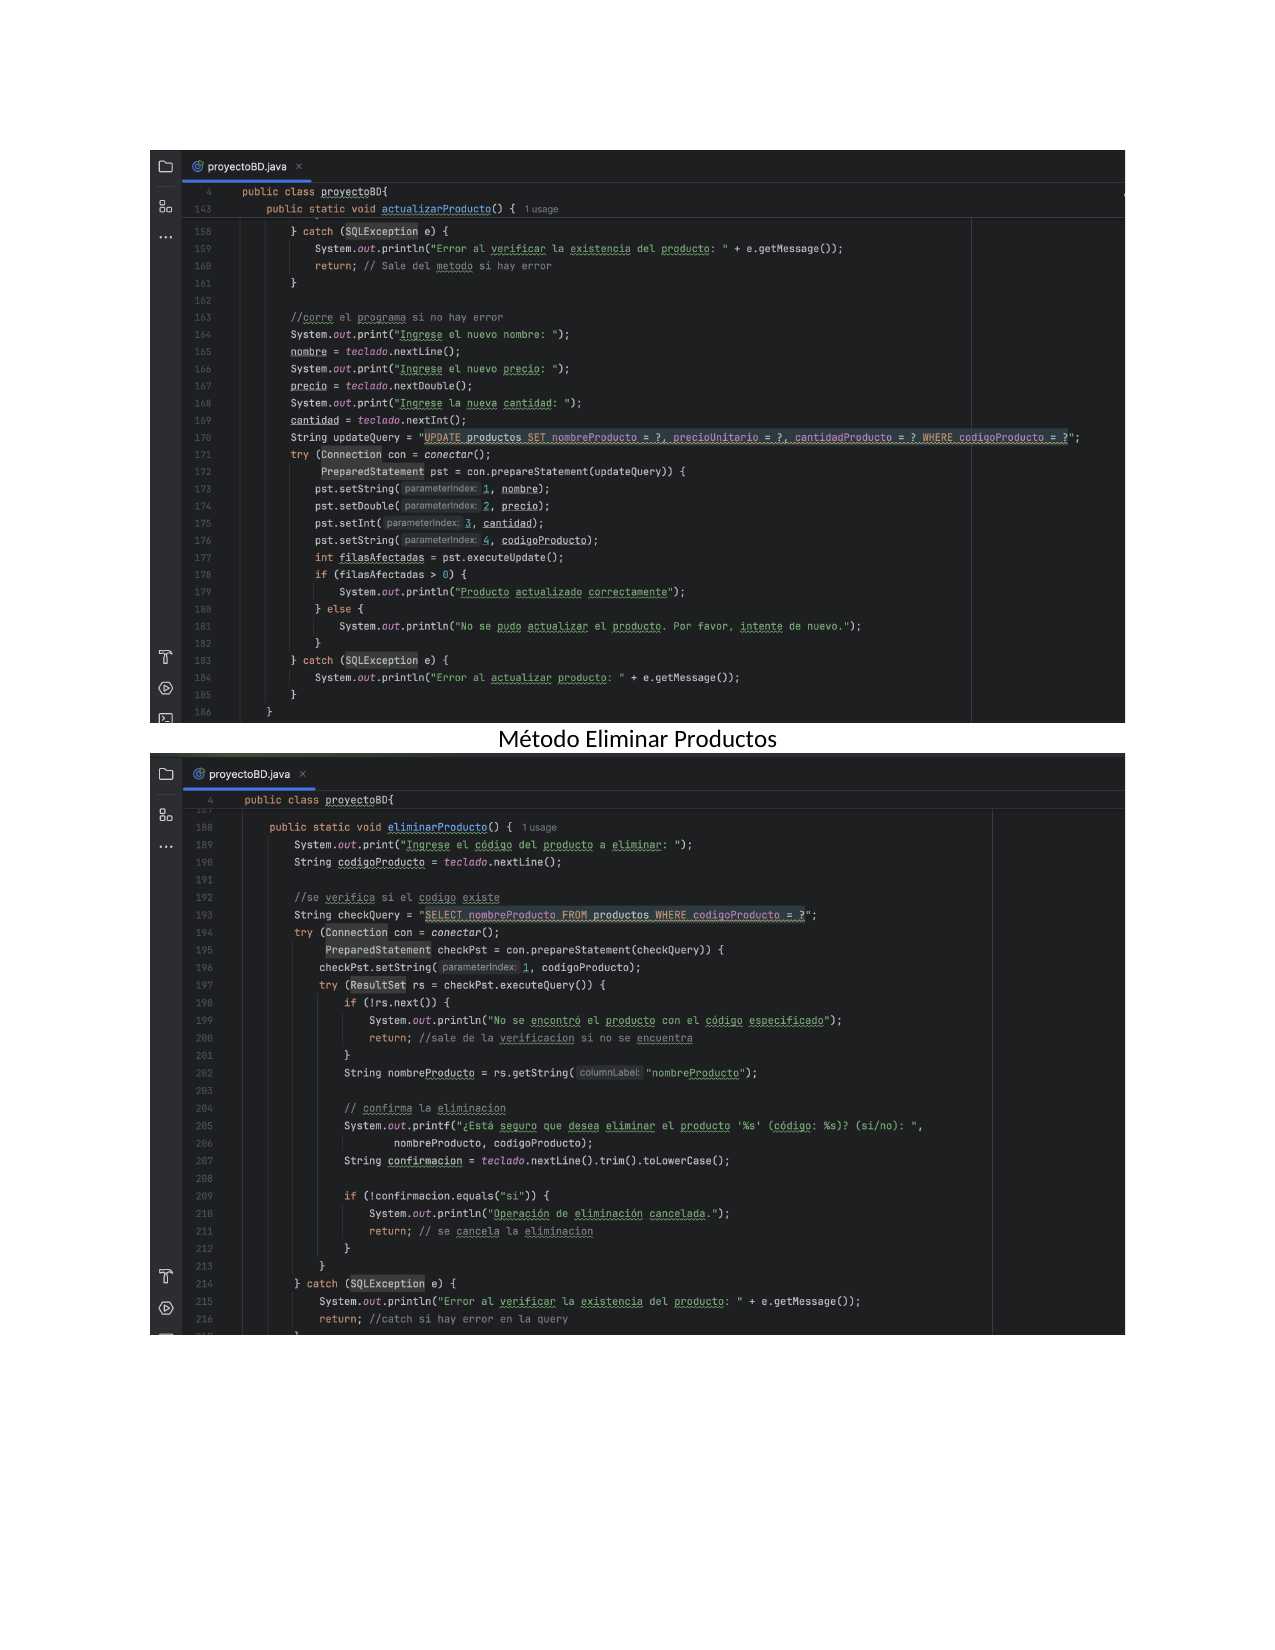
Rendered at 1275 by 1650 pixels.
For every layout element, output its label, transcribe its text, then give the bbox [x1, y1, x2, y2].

picture [150, 150, 1125, 723]
text Método Eliminar Productos [150, 723, 1125, 753]
picture [150, 753, 1125, 1335]
